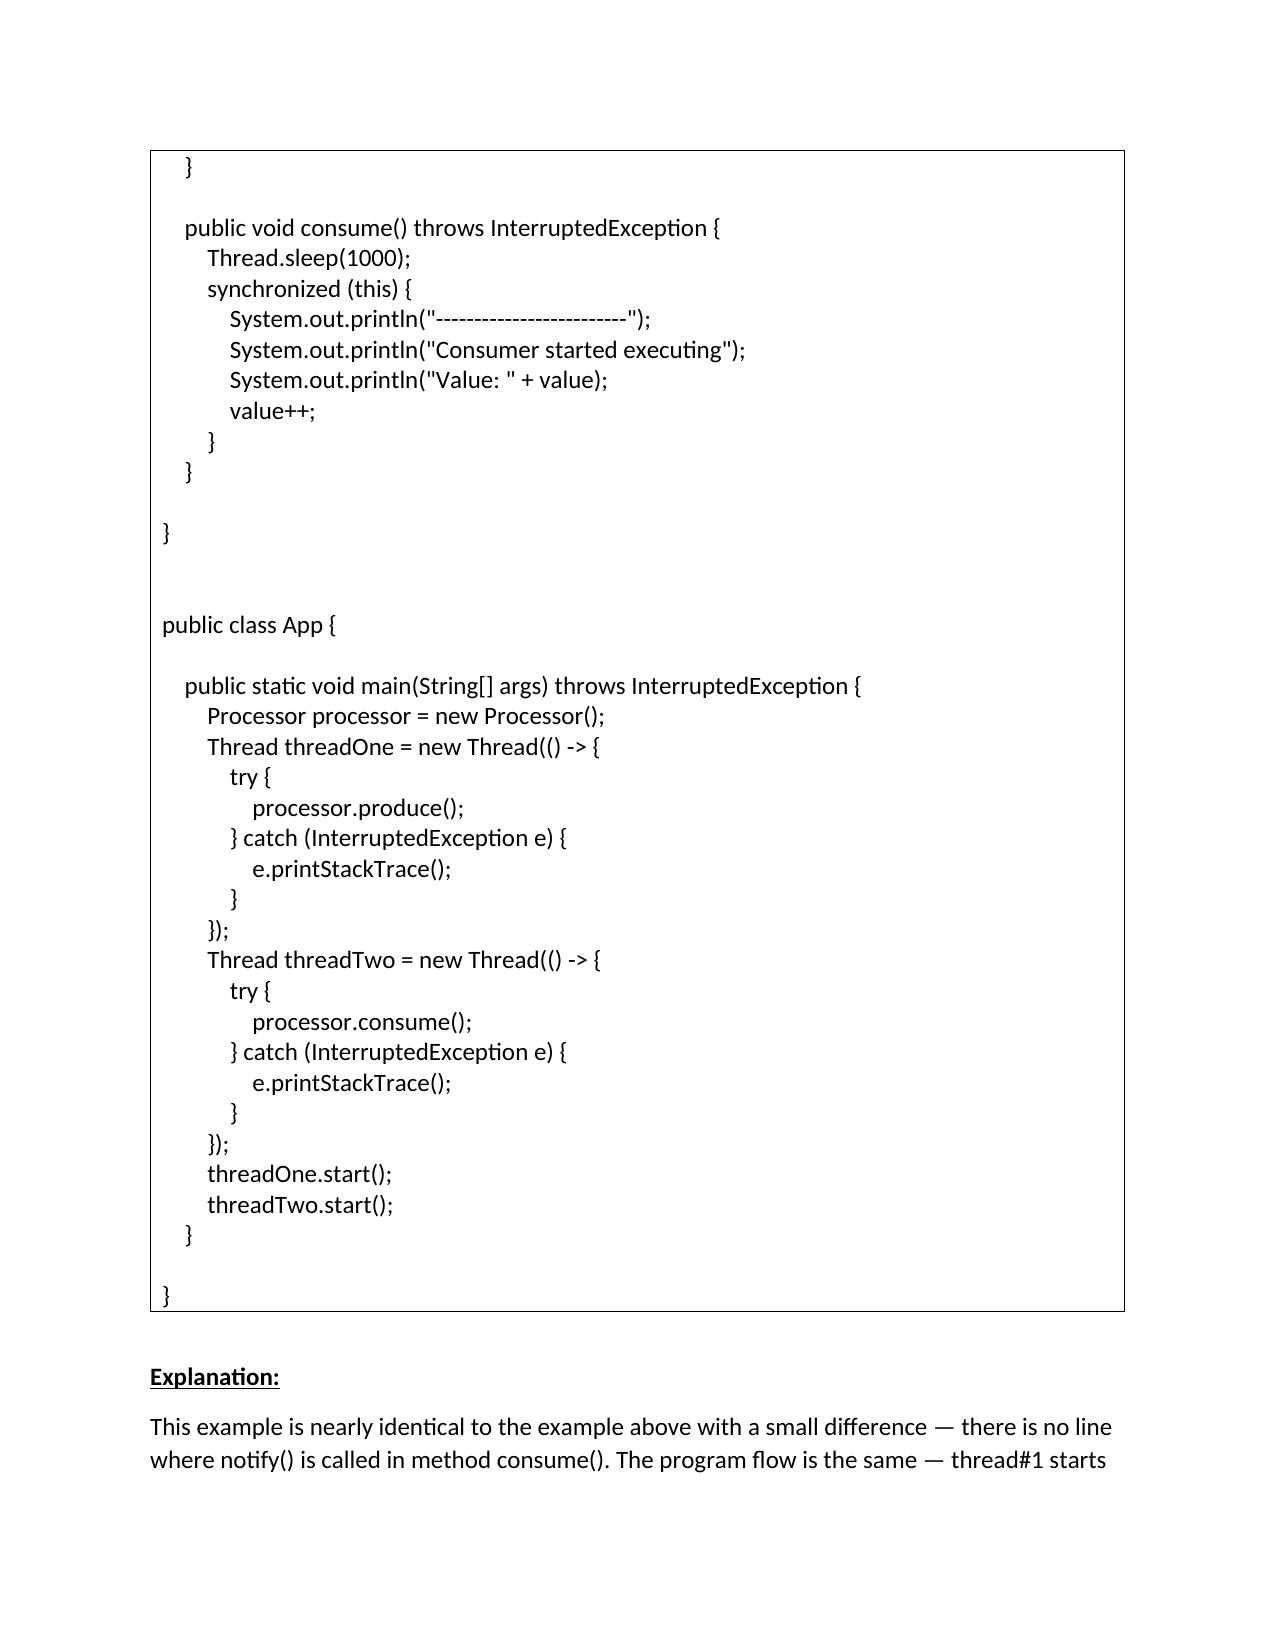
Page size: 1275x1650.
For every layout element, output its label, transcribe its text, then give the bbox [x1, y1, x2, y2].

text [150, 1411, 1125, 1474]
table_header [151, 151, 1124, 1311]
text Explanation: [150, 1361, 1125, 1392]
